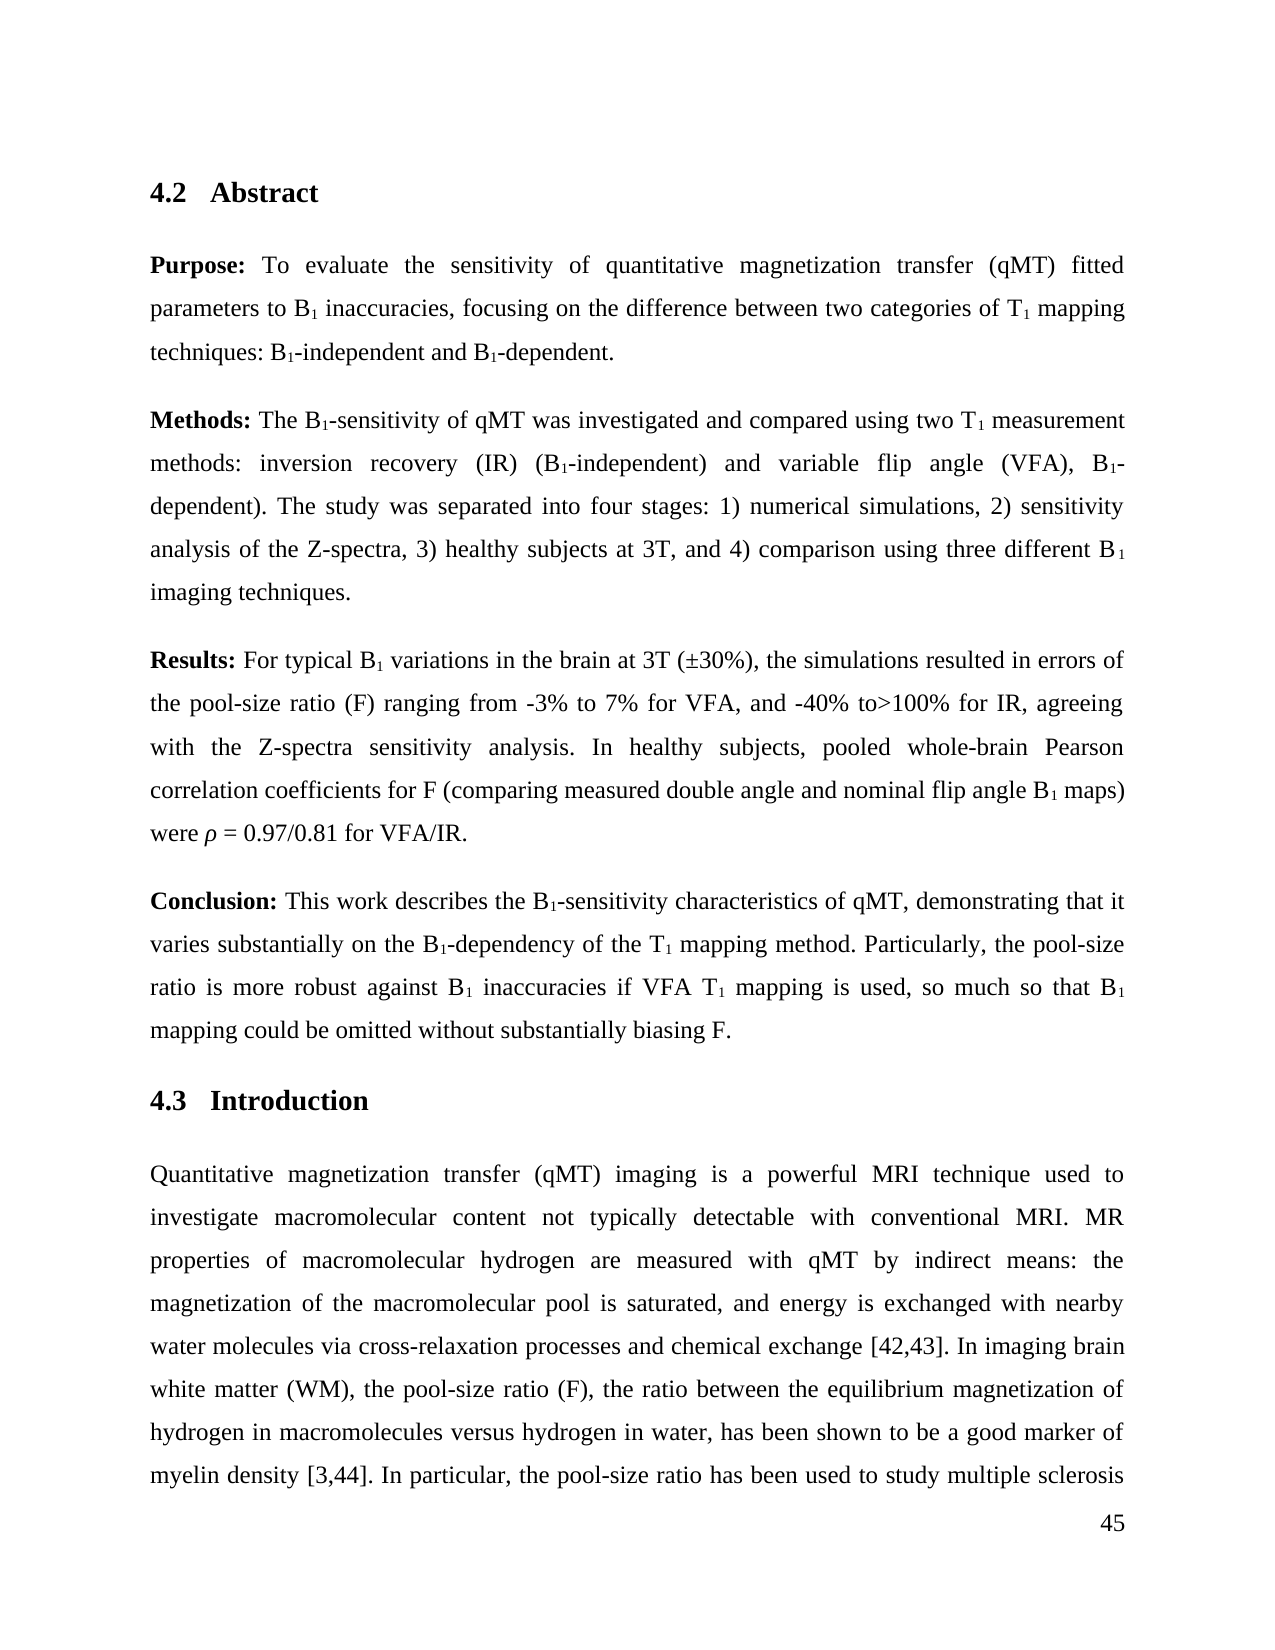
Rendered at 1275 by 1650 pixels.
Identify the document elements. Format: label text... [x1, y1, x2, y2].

text Purpose: To evaluate the sensitivity of quantitative magnetization transfer (qMT) fitted parameters to B1 inaccuracies, focusing on the difference between two categories of T1 mapping techniques: B1-independent and B1-dependent. [150, 250, 1125, 365]
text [150, 1159, 1125, 1489]
subtitle Abstract [150, 175, 1125, 208]
text Conclusion: This work describes the B1-sensitivity characteristics of qMT, demonstrating that it varies substantially on the B1-dependency of the T1 mapping method. Particularly, the pool-size ratio is more robust against B1 inaccuracies if VFA T1 mapping is used, so much so that B1 mapping could be omitted without substantially biasing F. [150, 886, 1125, 1044]
text Methods: The B1-sensitivity of qMT was investigated and compared using two T1 measurement methods: inversion recovery (IR) (B1-independent) and variable flip angle (VFA), B1-dependent). The study was separated into four stages: 1) numerical simulations, 2) sensitivity analysis of the Z-spectra, 3) healthy subjects at 3T, and 4) comparison using three different B1 imaging techniques. [150, 405, 1125, 606]
text Results: For typical B1 variations in the brain at 3T (±30%), the simulations resulted in errors of the pool-size ratio (F) ranging from -3% to 7% for VFA, and -40% to>100% for IR, agreeing with the Z-spectra sensitivity analysis. In healthy subjects, pooled whole-brain Pearson correlation coefficients for F (comparing measured double angle and nominal flip angle B1 maps) were ρ = 0.97/0.81 for VFA/IR. [150, 645, 1125, 847]
subtitle Introduction [150, 1083, 1125, 1117]
